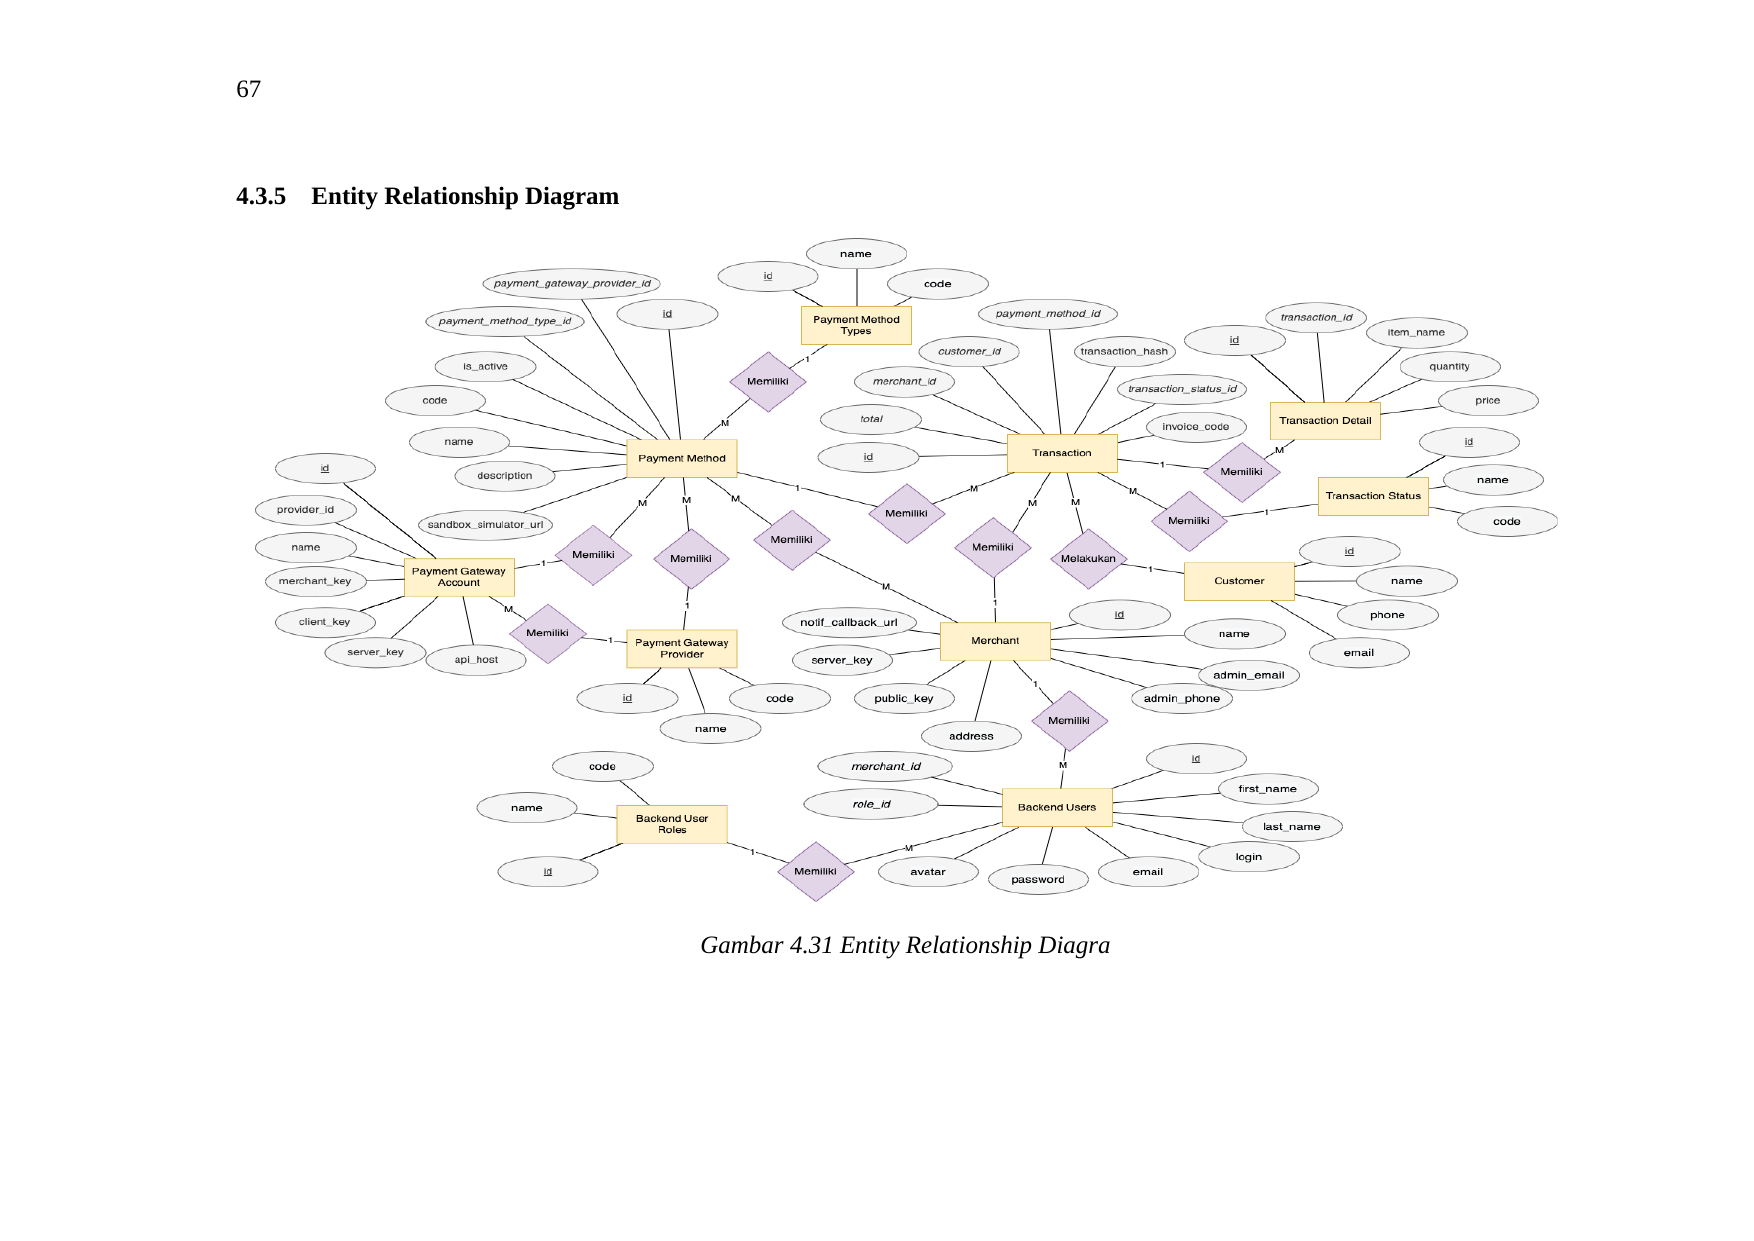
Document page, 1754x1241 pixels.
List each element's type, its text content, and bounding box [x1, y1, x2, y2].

subtitle Entity Relationship Diagram [236, 181, 1577, 210]
picture [255, 238, 1558, 902]
